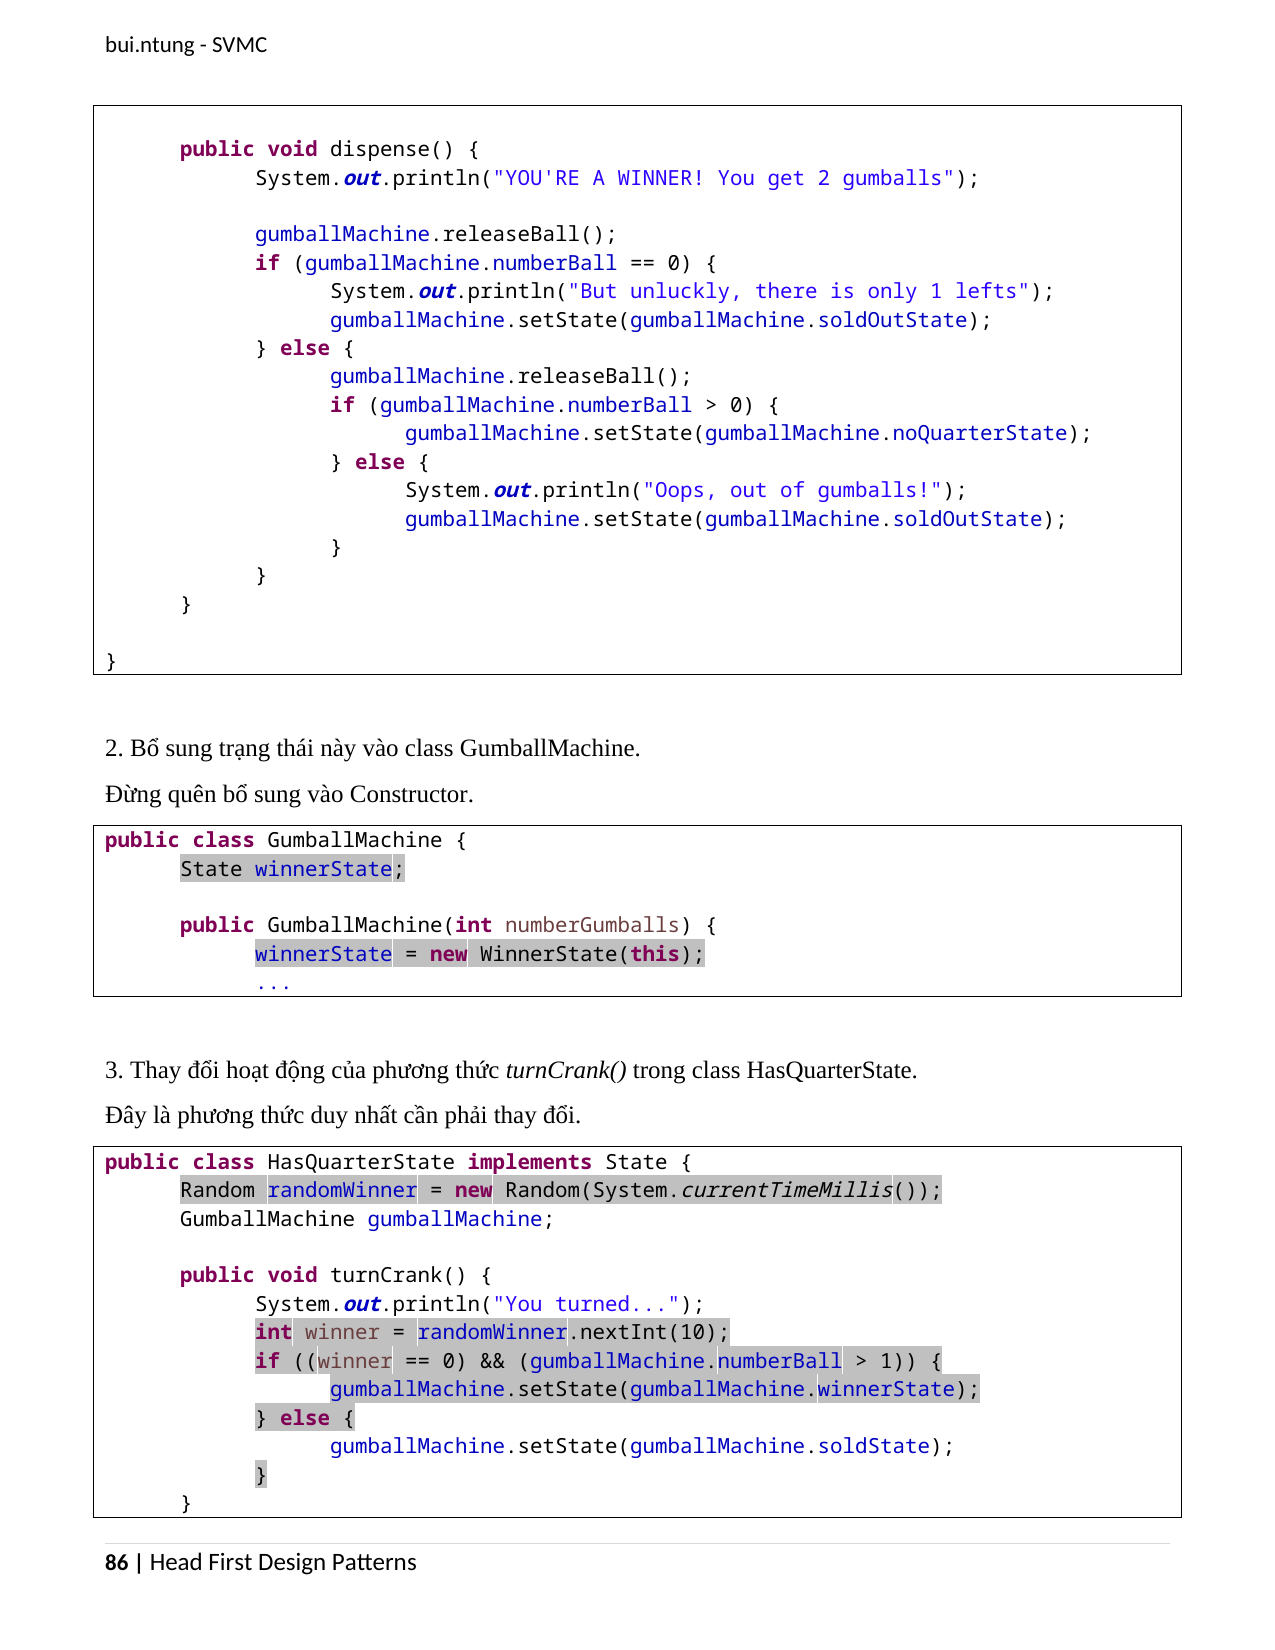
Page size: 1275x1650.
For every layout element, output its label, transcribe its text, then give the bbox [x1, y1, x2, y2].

table_header public class HasQuarterState implements State { Random randomWinner = new Random(System.currentTimeMillis()); GumballMachine gumballMachine; public void turnCrank() { System.out.println("You turned..."); int winner = randomWinner.nextInt(10); if ((winner == 0) && (gumballMachine.numberBall > 1)) { gumballMachine.setState(gumballMachine.winnerState); } else { gumballMachine.setState(gumballMachine.soldState); } } [94, 1147, 1181, 1517]
text 2. Bổ sung trạng thái này vào class GumballMachine. [105, 733, 1170, 762]
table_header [94, 106, 1181, 674]
table_header public class GumballMachine { State winnerState; public GumballMachine(int numberGumballs) { winnerState = new WinnerState(this); ... [94, 826, 1181, 996]
text Đây là phương thức duy nhất cần phải thay đổi. [105, 1100, 1170, 1129]
text 3. Thay đổi hoạt động của phương thức turnCrank() trong class HasQuarterState. [105, 1055, 1170, 1083]
text Đừng quên bổ sung vào Constructor. [105, 779, 1170, 808]
